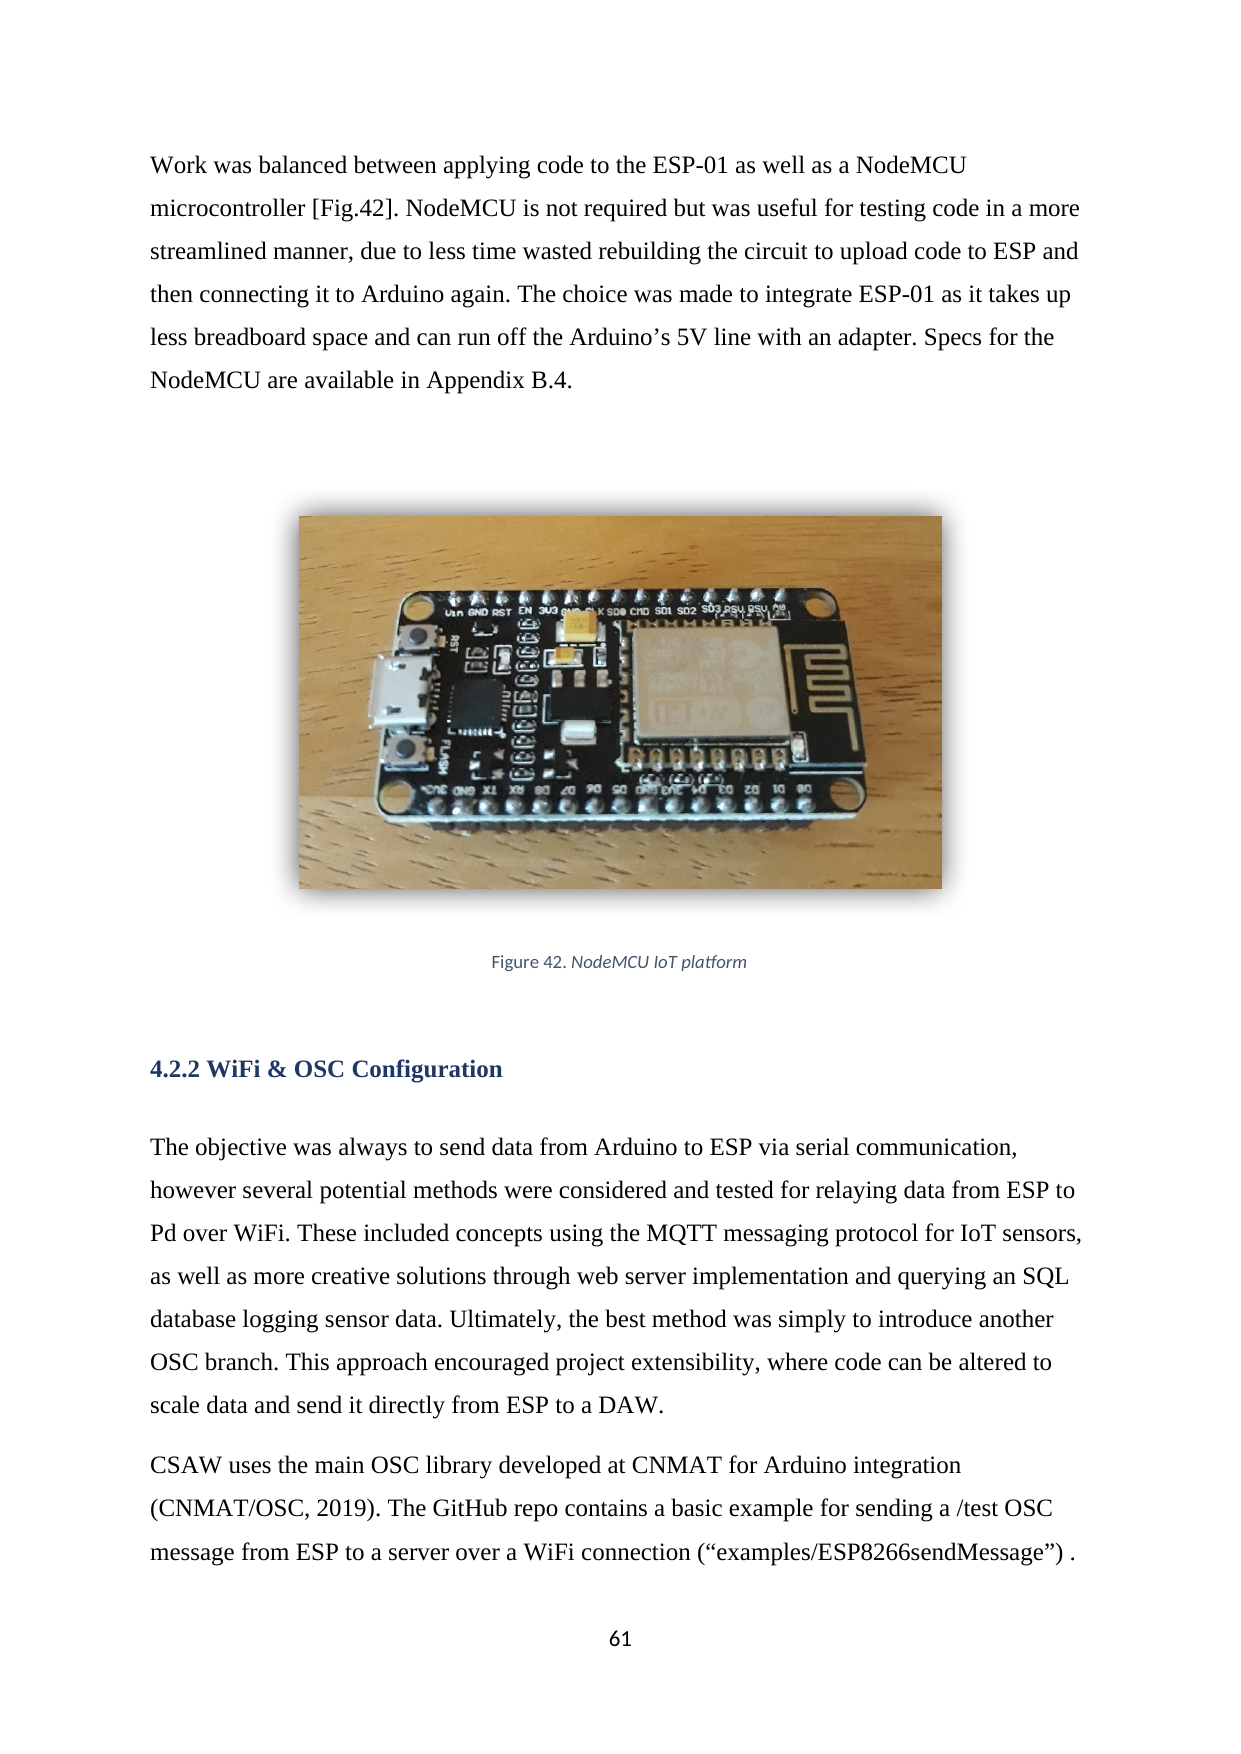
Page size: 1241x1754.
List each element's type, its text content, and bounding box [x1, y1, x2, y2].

subtitle 4.2.2 WiFi & OSC Configuration [150, 1054, 1090, 1083]
picture [299, 516, 942, 889]
text Work was balanced between applying code to the ESP-01 as well as a NodeMCU microcontroller [Fig.42]. NodeMCU is not required but was useful for testing code in a more streamlined manner, due to less time wasted rebuilding the circuit to upload code to ESP and then connecting it to Arduino again. The choice was made to integrate ESP-01 as it takes up less breadboard space and can run off the Arduino’s 5V line with an adapter. Specs for the NodeMCU are available in Appendix B.4. [150, 150, 1090, 394]
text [150, 1450, 1090, 1565]
text The objective was always to send data from Arduino to ESP via serial communication, however several potential methods were considered and tested for relaying data from ESP to Pd over WiFi. These included concepts using the MQTT messaging protocol for IoT sensors, as well as more creative solutions through web server implementation and querying an SQL database logging sensor data. Ultimately, the best method was simply to introduce another OSC branch. This approach encouraged project extensibility, where code can be altered to scale data and send it directly from ESP to a DAW. [150, 1132, 1090, 1419]
text Figure 42. NodeMCU IoT platform [150, 950, 1090, 973]
